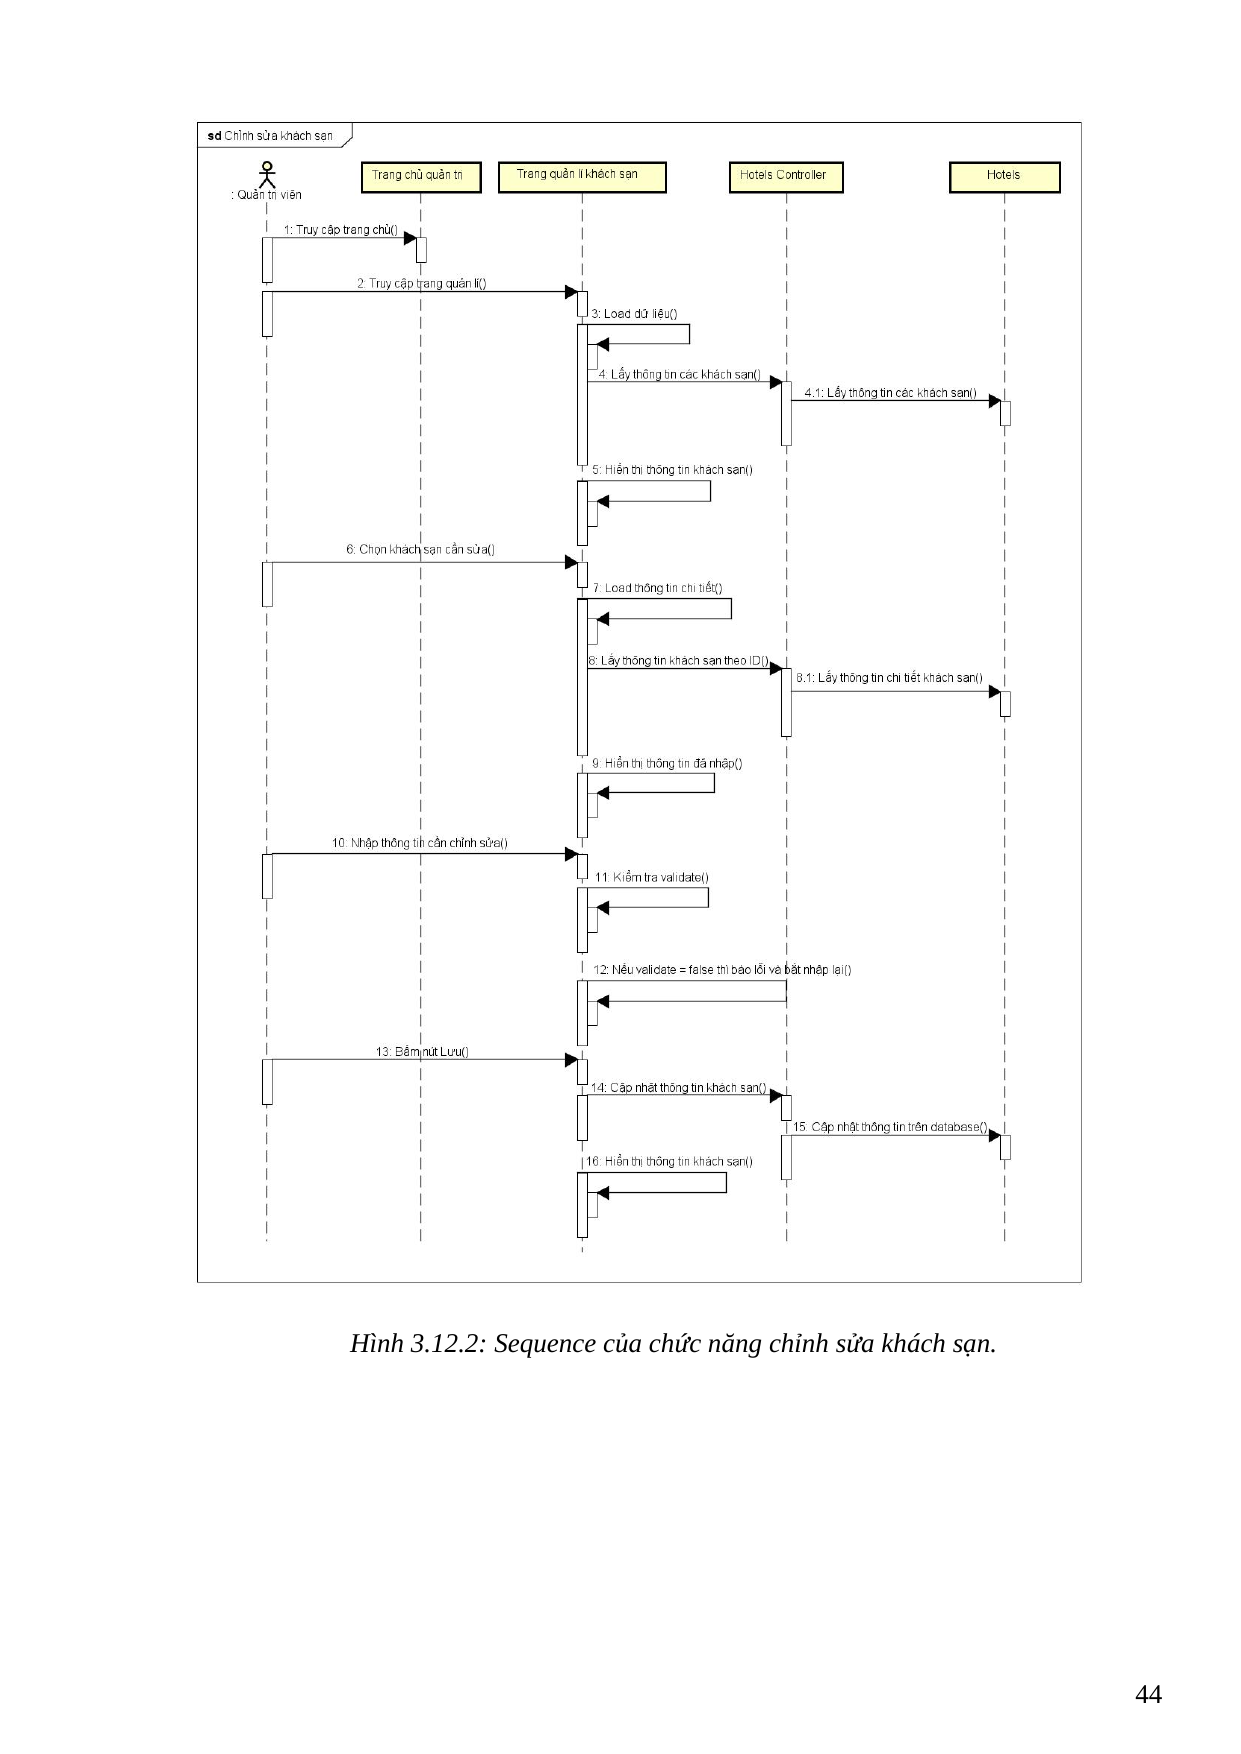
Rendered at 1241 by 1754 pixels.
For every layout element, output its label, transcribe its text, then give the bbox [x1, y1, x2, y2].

picture [187, 112, 1090, 1291]
text Hình 3.12.2: Sequence của chức năng chỉnh sửa khách sạn. [187, 1327, 1162, 1358]
